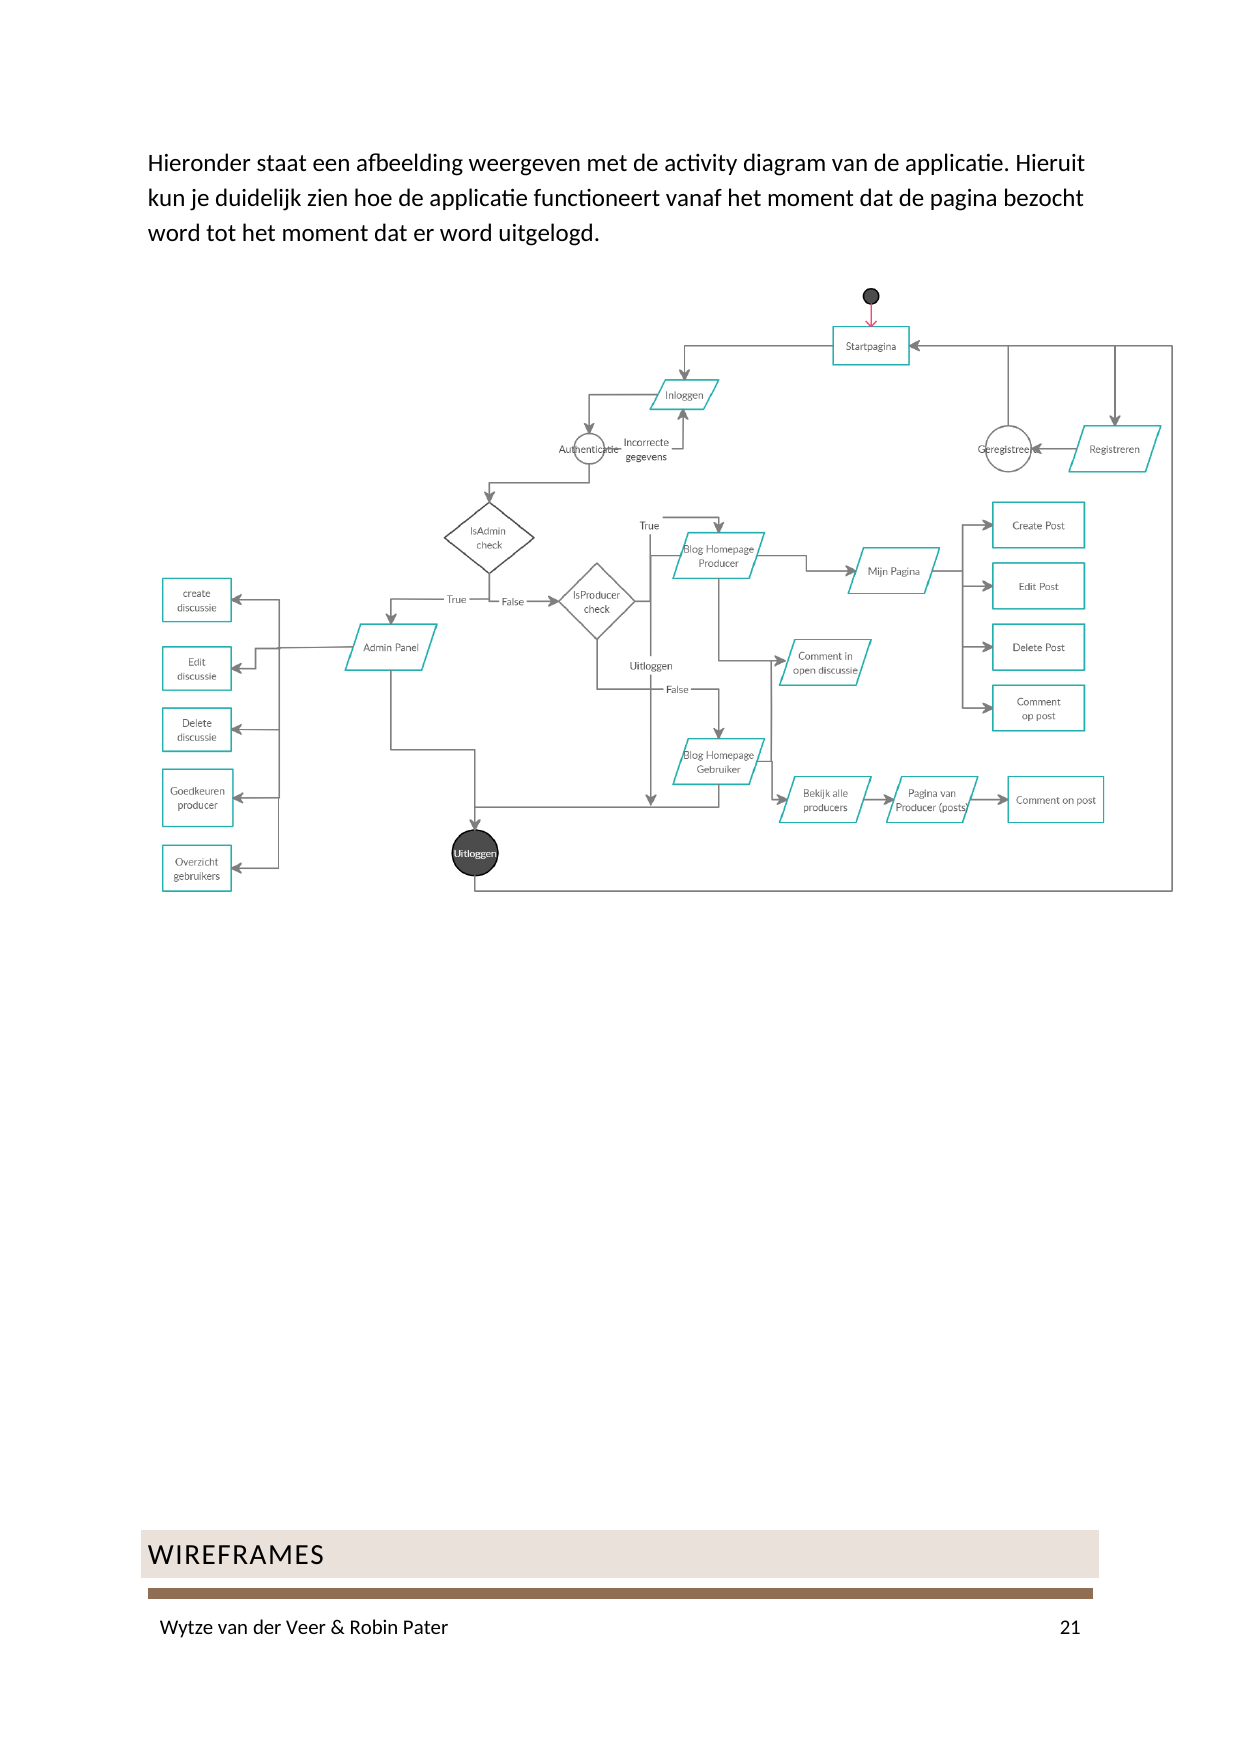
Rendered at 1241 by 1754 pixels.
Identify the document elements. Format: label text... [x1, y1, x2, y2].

text Hieronder staat een afbeelding weergeven met de activity diagram van de applicatie. Hieruit kun je duidelijk zien hoe de applicatie functioneert vanaf het moment dat de pagina bezocht word tot het moment dat er word uitgelogd. [148, 148, 1093, 248]
subtitle WireFrames [148, 1536, 1093, 1572]
picture [147, 273, 1187, 906]
